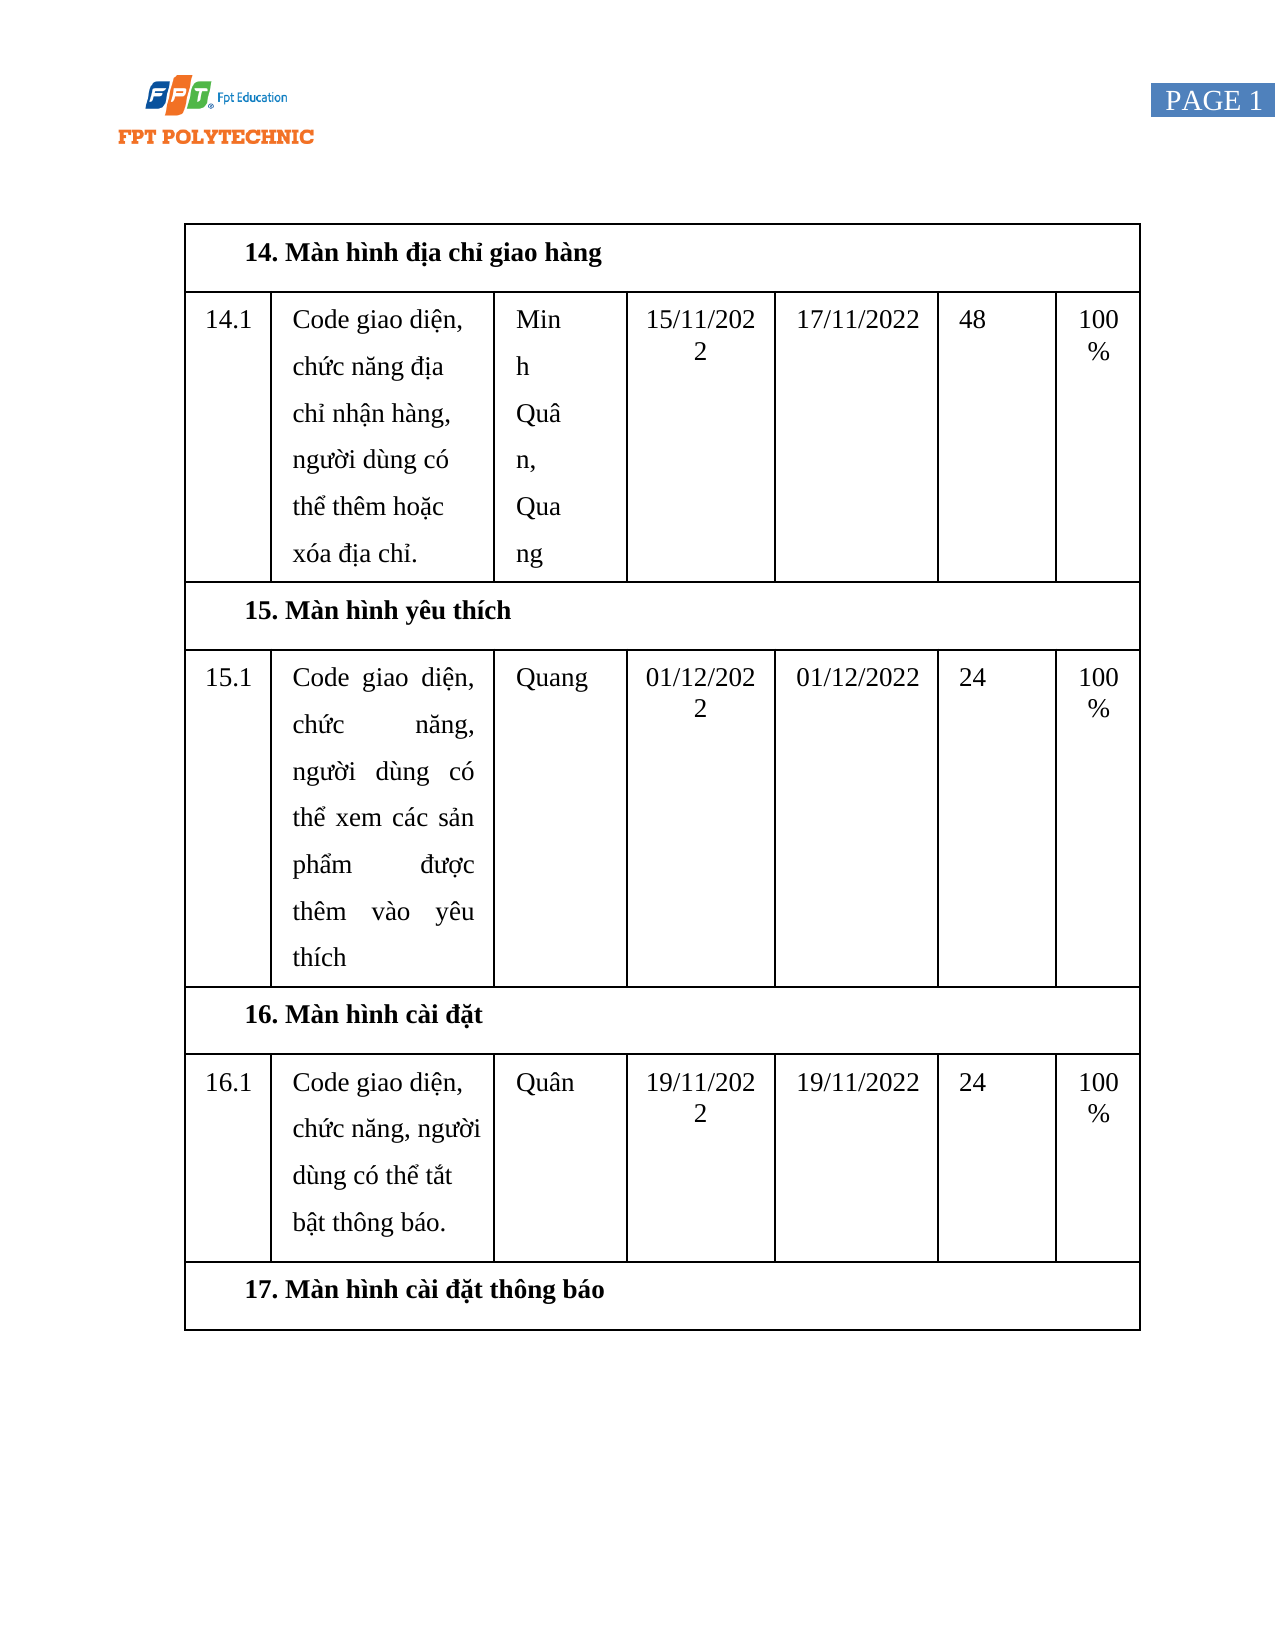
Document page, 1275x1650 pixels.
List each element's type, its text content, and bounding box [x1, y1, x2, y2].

table_cell 01/12/2022 [776, 651, 937, 986]
table_cell Quang [495, 651, 626, 986]
table_cell 14.1 [186, 293, 270, 581]
table_cell 15. Màn hình yêu thích [186, 583, 1139, 648]
table_cell Quân [495, 1055, 626, 1261]
table_cell Code giao diện, chức năng, người dùng có thể tắt bật thông báo. [272, 1055, 493, 1261]
table_cell 15.1 [186, 651, 270, 986]
table_cell 19/11/2022 [628, 1055, 774, 1261]
table_cell 17/11/2022 [776, 293, 937, 581]
table_cell Code giao diện, chức năng địa chỉ nhận hàng, người dùng có thể thêm hoặc xóa địa chỉ. [272, 293, 493, 581]
table_cell 16.1 [186, 1055, 270, 1261]
table_header 14. Màn hình địa chỉ giao hàng [186, 225, 1139, 291]
table_cell 24 [939, 1055, 1055, 1261]
table_cell 100% [1057, 651, 1139, 986]
table_cell 24 [939, 651, 1055, 986]
table_cell 01/12/2022 [628, 651, 774, 986]
table_cell 100% [1057, 293, 1139, 581]
table_cell 17. Màn hình cài đặt thông báo [186, 1263, 1139, 1328]
table_cell 100% [1057, 1055, 1139, 1261]
table_cell 15/11/2022 [628, 293, 774, 581]
table_cell Minh Quân, Quang [495, 293, 626, 581]
table_cell 16. Màn hình cài đặt [186, 988, 1139, 1053]
table_cell 48 [939, 293, 1055, 581]
picture [118, 75, 314, 144]
table_cell Code giao diện, chức năng, người dùng có thể xem các sản phẩm được thêm vào yêu thích [272, 651, 493, 986]
table_cell 19/11/2022 [776, 1055, 937, 1261]
